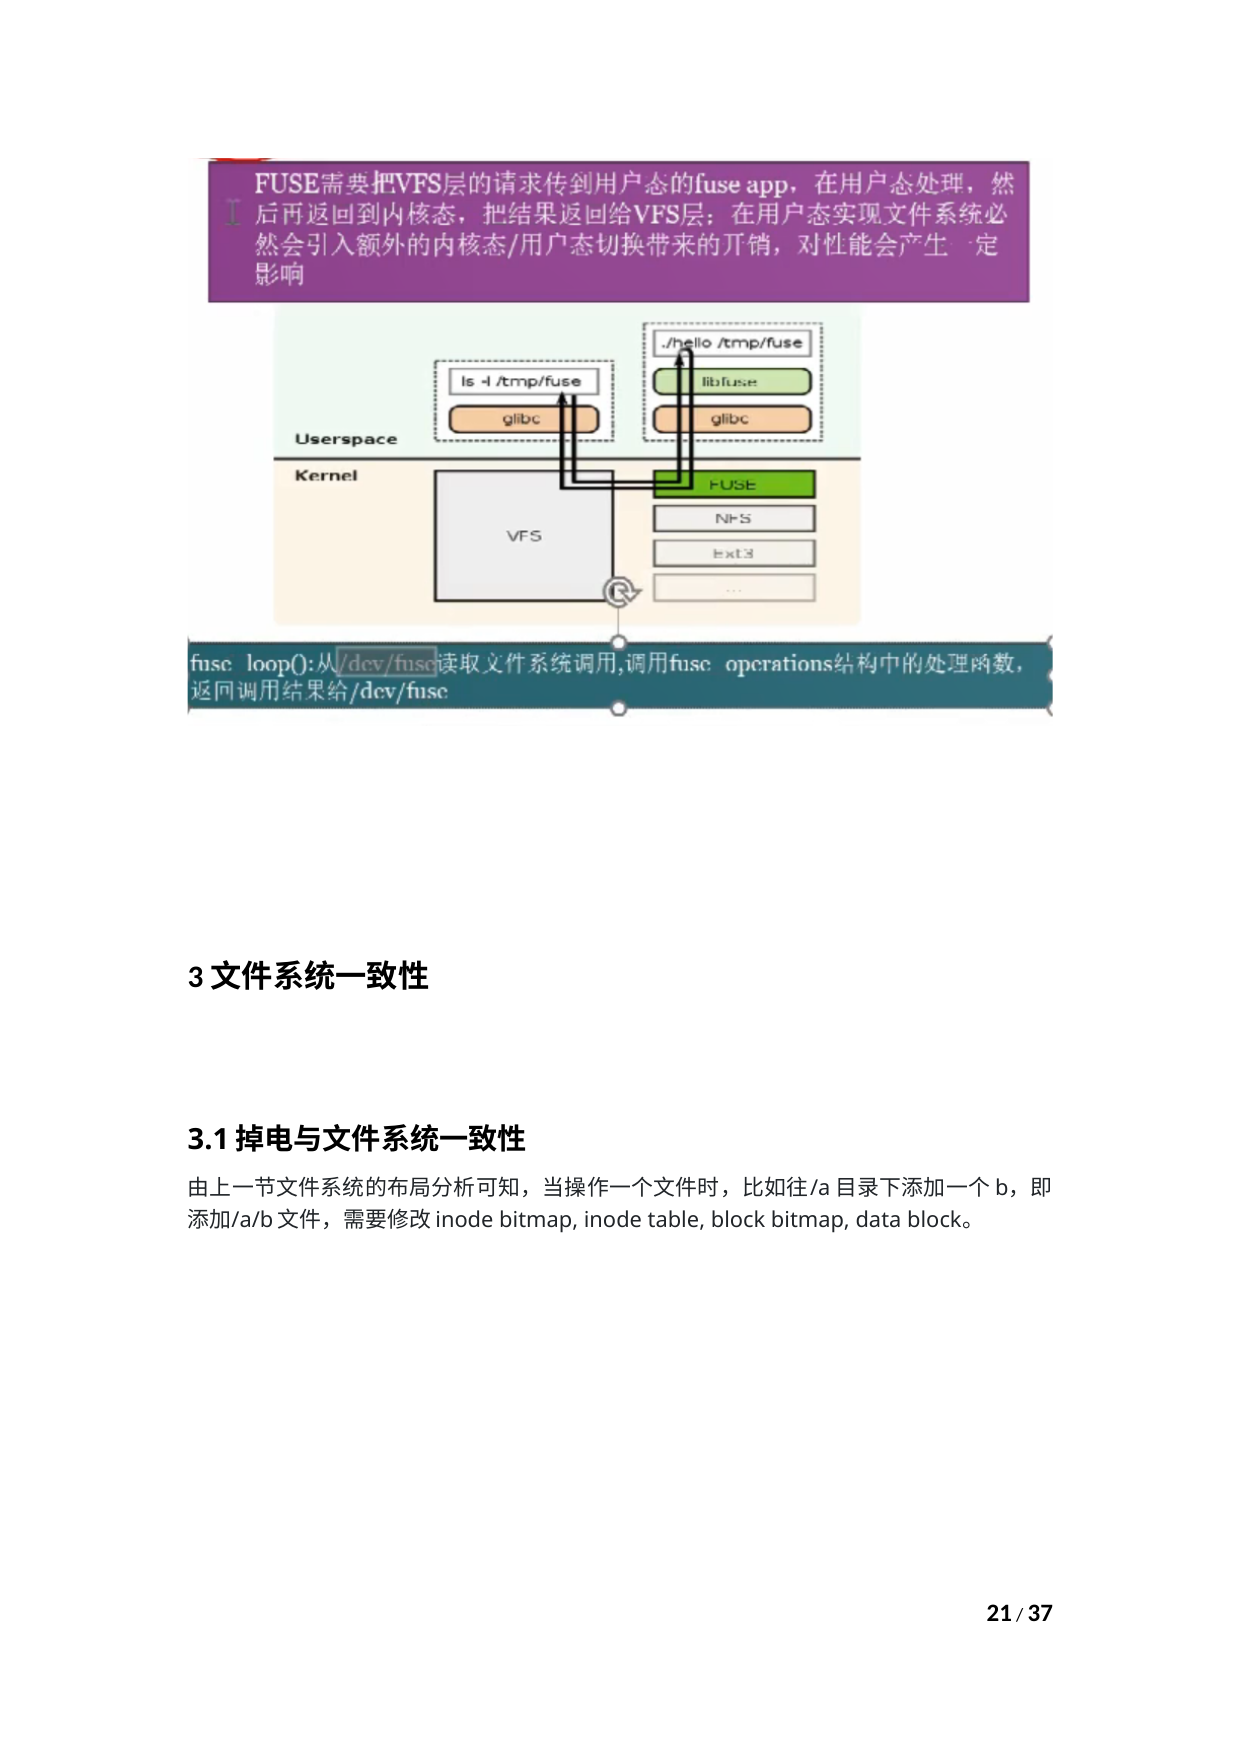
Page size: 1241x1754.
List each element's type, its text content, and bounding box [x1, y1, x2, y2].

picture [187, 158, 1053, 726]
subtitle 3 文件系统一致性 [187, 941, 1053, 1006]
text 3.1掉电与文件系统一致性 由上一节文件系统的布局分析可知，当操作一个文件时，比如往/a目录下添加一个b，即添加/a/b文件，需要修改inode bitmap, inode table, block bitmap, data block。 [187, 1104, 1053, 1234]
